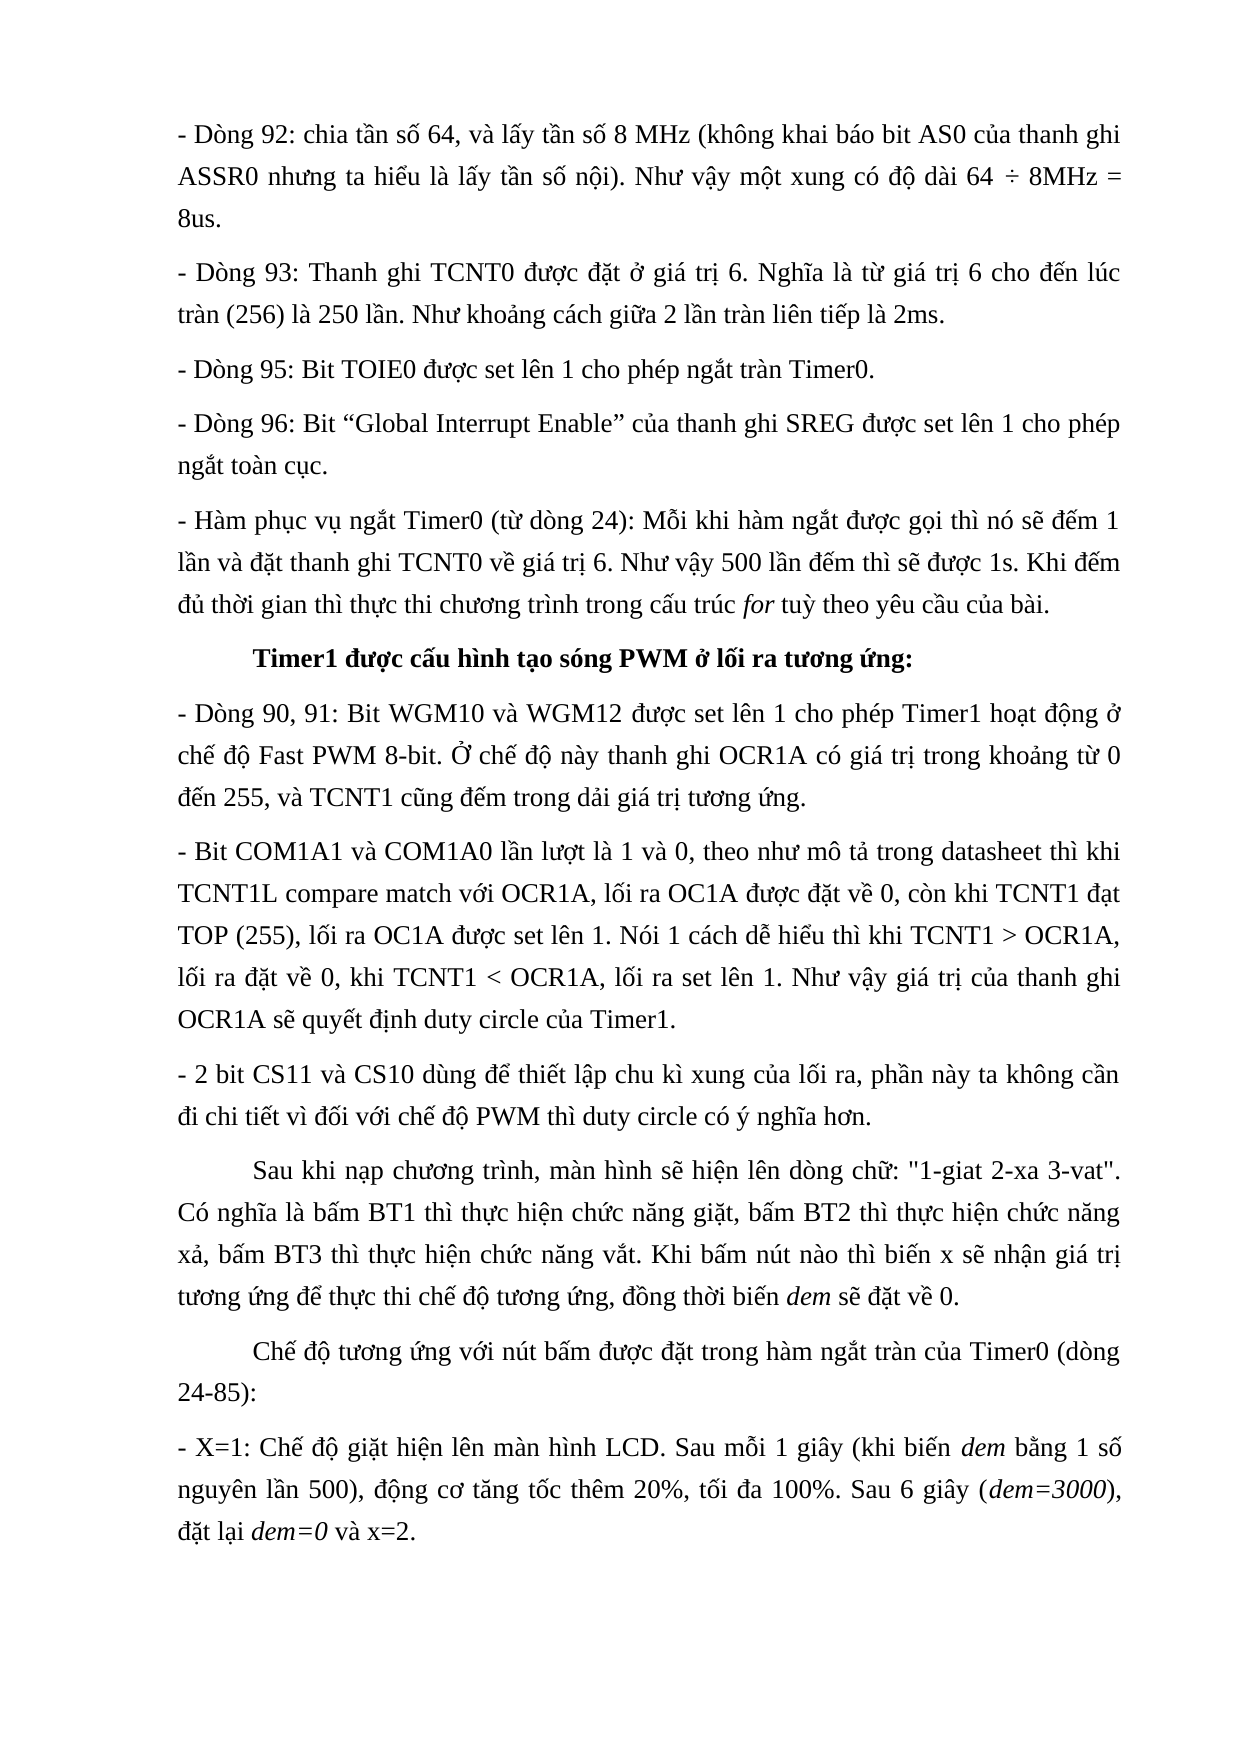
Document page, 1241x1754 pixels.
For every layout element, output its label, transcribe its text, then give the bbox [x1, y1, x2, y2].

text - Dòng 96: Bit “Global Interrupt Enable” của thanh ghi SREG được set lên 1 cho phép ngắt toàn cục. [177, 407, 1122, 481]
text - Dòng 90, 91: Bit WGM10 và WGM12 được set lên 1 cho phép Timer1 hoạt động ở chế độ Fast PWM 8-bit. Ở chế độ này thanh ghi OCR1A có giá trị trong khoảng từ 0 đến 255, và TCNT1 cũng đếm trong dải giá trị tương ứng. [177, 697, 1122, 812]
text - Hàm phục vụ ngắt Timer0 (từ dòng 24): Mỗi khi hàm ngắt được gọi thì nó sẽ đếm 1 lần và đặt thanh ghi TCNT0 về giá trị 6. Như vậy 500 lần đếm thì sẽ được 1s. Khi đếm đủ thời gian thì thực thi chương trình trong cấu trúc for tuỳ theo yêu cầu của bài. [177, 504, 1122, 619]
text Timer1 được cấu hình tạo sóng PWM ở lối ra tương ứng: [177, 642, 1122, 673]
text - X=1: Chế độ giặt hiện lên màn hình LCD. Sau mỗi 1 giây (khi biến dem bằng 1 số nguyên lần 500), động cơ tăng tốc thêm 20%, tối đa 100%. Sau 6 giây (dem=3000), đặt lại dem=0 và x=2. [177, 1431, 1122, 1546]
text - Bit COM1A1 và COM1A0 lần lượt là 1 và 0, theo như mô tả trong datasheet thì khi TCNT1L compare match với OCR1A, lối ra OC1A được đặt về 0, còn khi TCNT1 đạt TOP (255), lối ra OC1A được set lên 1. Nói 1 cách dễ hiểu thì khi TCNT1 > OCR1A, lối ra đặt về 0, khi TCNT1 < OCR1A, lối ra set lên 1. Như vậy giá trị của thanh ghi OCR1A sẽ quyết định duty circle của Timer1. [177, 835, 1122, 1034]
text - 2 bit CS11 và CS10 dùng để thiết lập chu kì xung của lối ra, phần này ta không cần đi chi tiết vì đối với chế độ PWM thì duty circle có ý nghĩa hơn. [177, 1058, 1122, 1131]
text - Dòng 95: Bit TOIE0 được set lên 1 cho phép ngắt tràn Timer0. [177, 353, 1122, 384]
text Sau khi nạp chương trình, màn hình sẽ hiện lên dòng chữ: "1-giat 2-xa 3-vat". Có nghĩa là bấm BT1 thì thực hiện chức năng giặt, bấm BT2 thì thực hiện chức năng xả, bấm BT3 thì thực hiện chức năng vắt. Khi bấm nút nào thì biến x sẽ nhận giá trị tương ứng để thực thi chế độ tương ứng, đồng thời biến dem sẽ đặt về 0. [177, 1154, 1122, 1311]
text - Dòng 93: Thanh ghi TCNT0 được đặt ở giá trị 6. Nghĩa là từ giá trị 6 cho đến lúc tràn (256) là 250 lần. Như khoảng cách giữa 2 lần tràn liên tiếp là 2ms. [177, 257, 1122, 330]
text Chế độ tương ứng với nút bấm được đặt trong hàm ngắt tràn của Timer0 (dòng 24-85): [177, 1334, 1122, 1408]
text - Dòng 92: chia tần số 64, và lấy tần số 8 MHz (không khai báo bit AS0 của thanh ghi ASSR0 nhưng ta hiểu là lấy tần số nội). Như vậy một xung có độ dài 64 ÷ 8MHz = 8us. [177, 118, 1122, 233]
